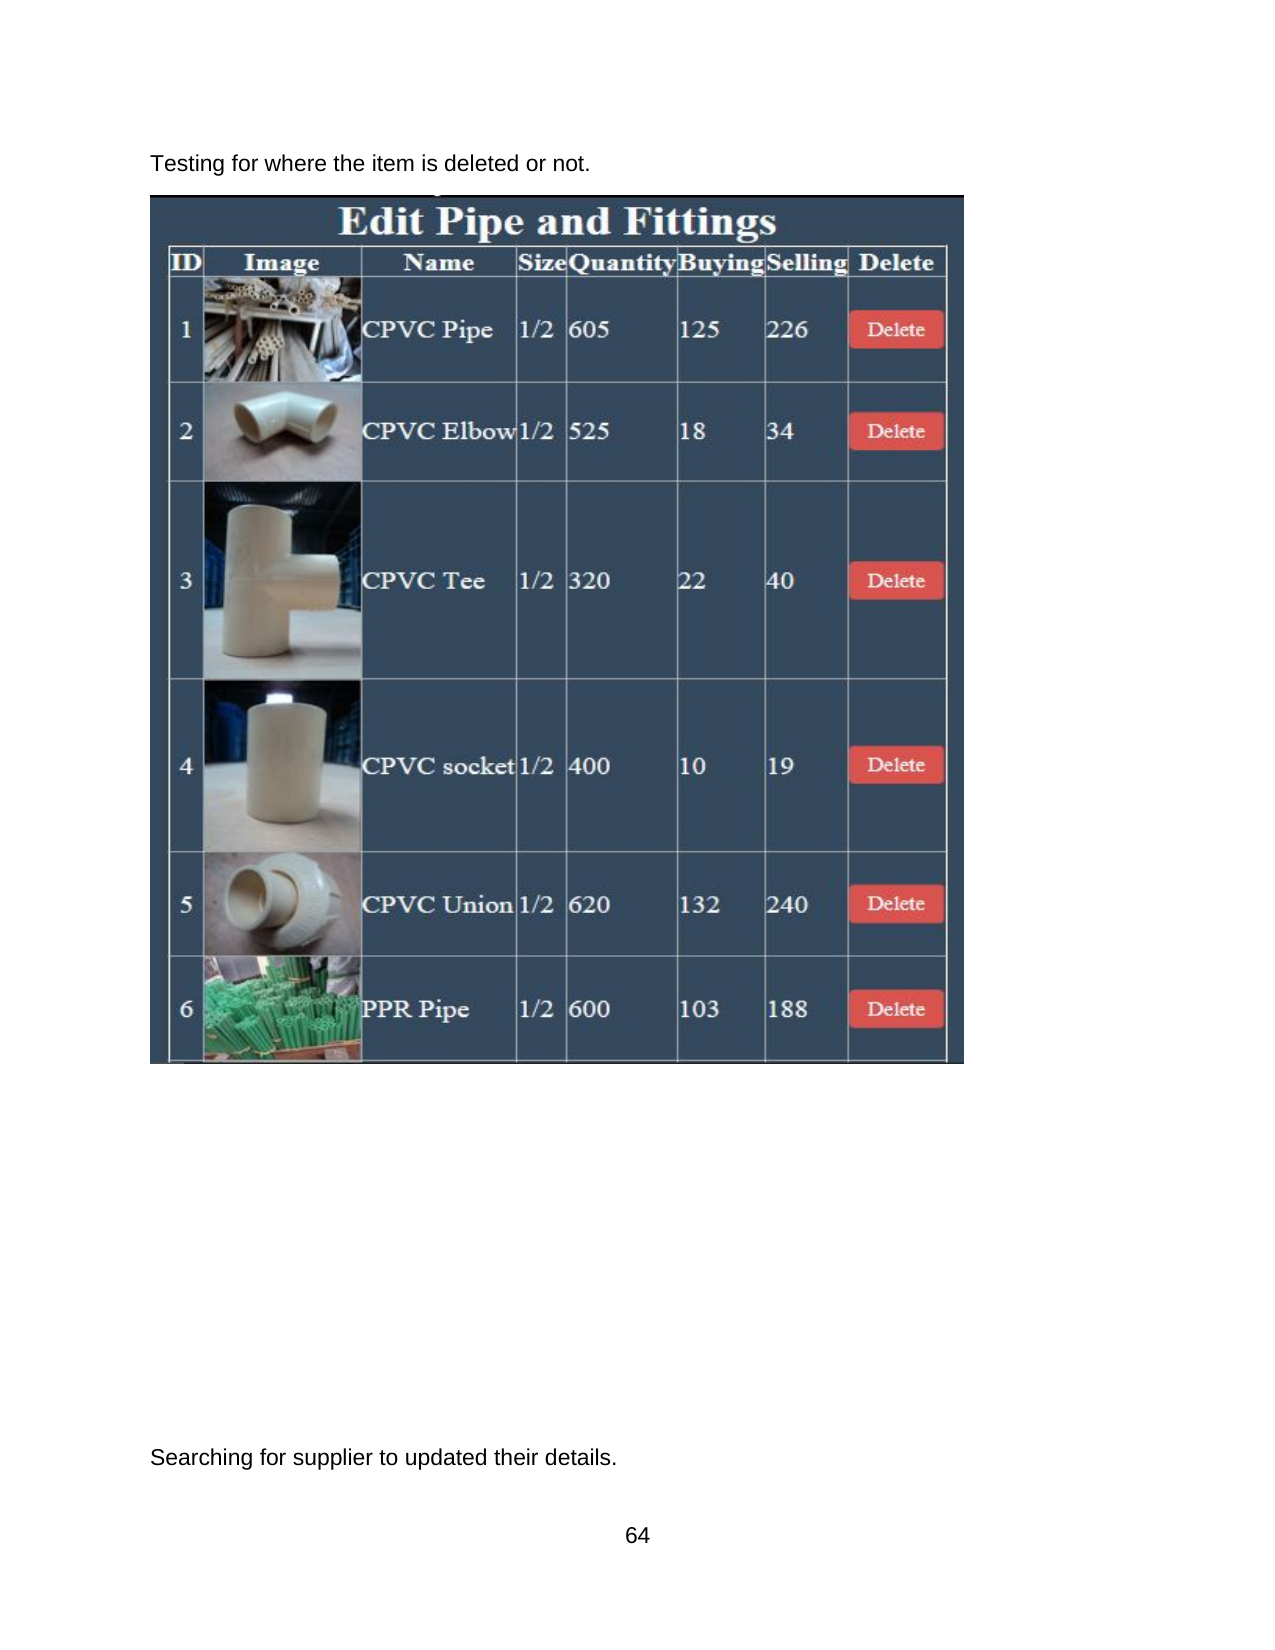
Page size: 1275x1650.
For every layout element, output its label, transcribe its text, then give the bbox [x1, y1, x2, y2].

picture [150, 195, 964, 1064]
text Searching for supplier to updated their details. [150, 1443, 1125, 1470]
text Testing for where the item is deleted or not. [150, 150, 1125, 176]
